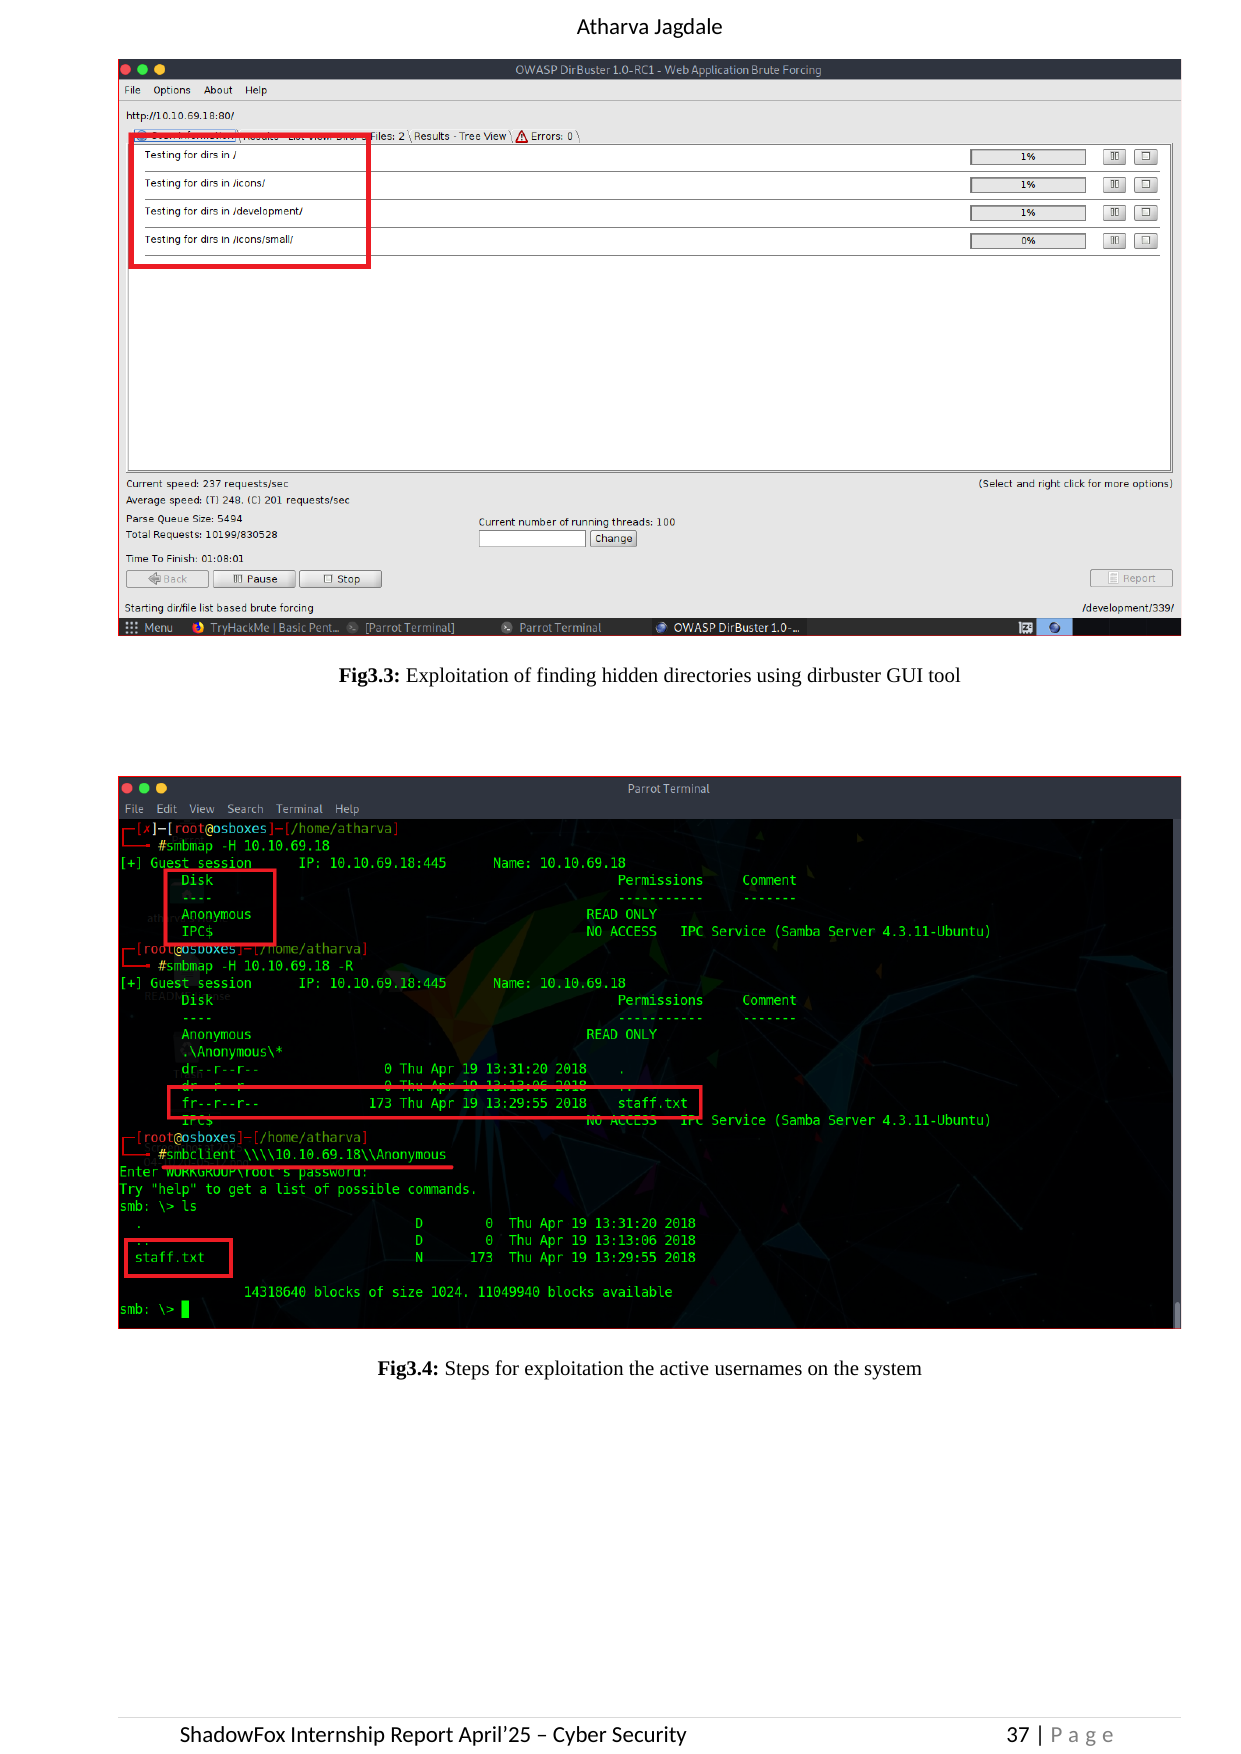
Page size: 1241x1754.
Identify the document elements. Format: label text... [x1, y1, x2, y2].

text Fig3.4: Steps for exploitation the active usernames on the system [118, 1355, 1181, 1379]
picture [118, 776, 1182, 1329]
picture [118, 59, 1182, 636]
text Fig3.3: Exploitation of finding hidden directories using dirbuster GUI tool [118, 663, 1181, 687]
